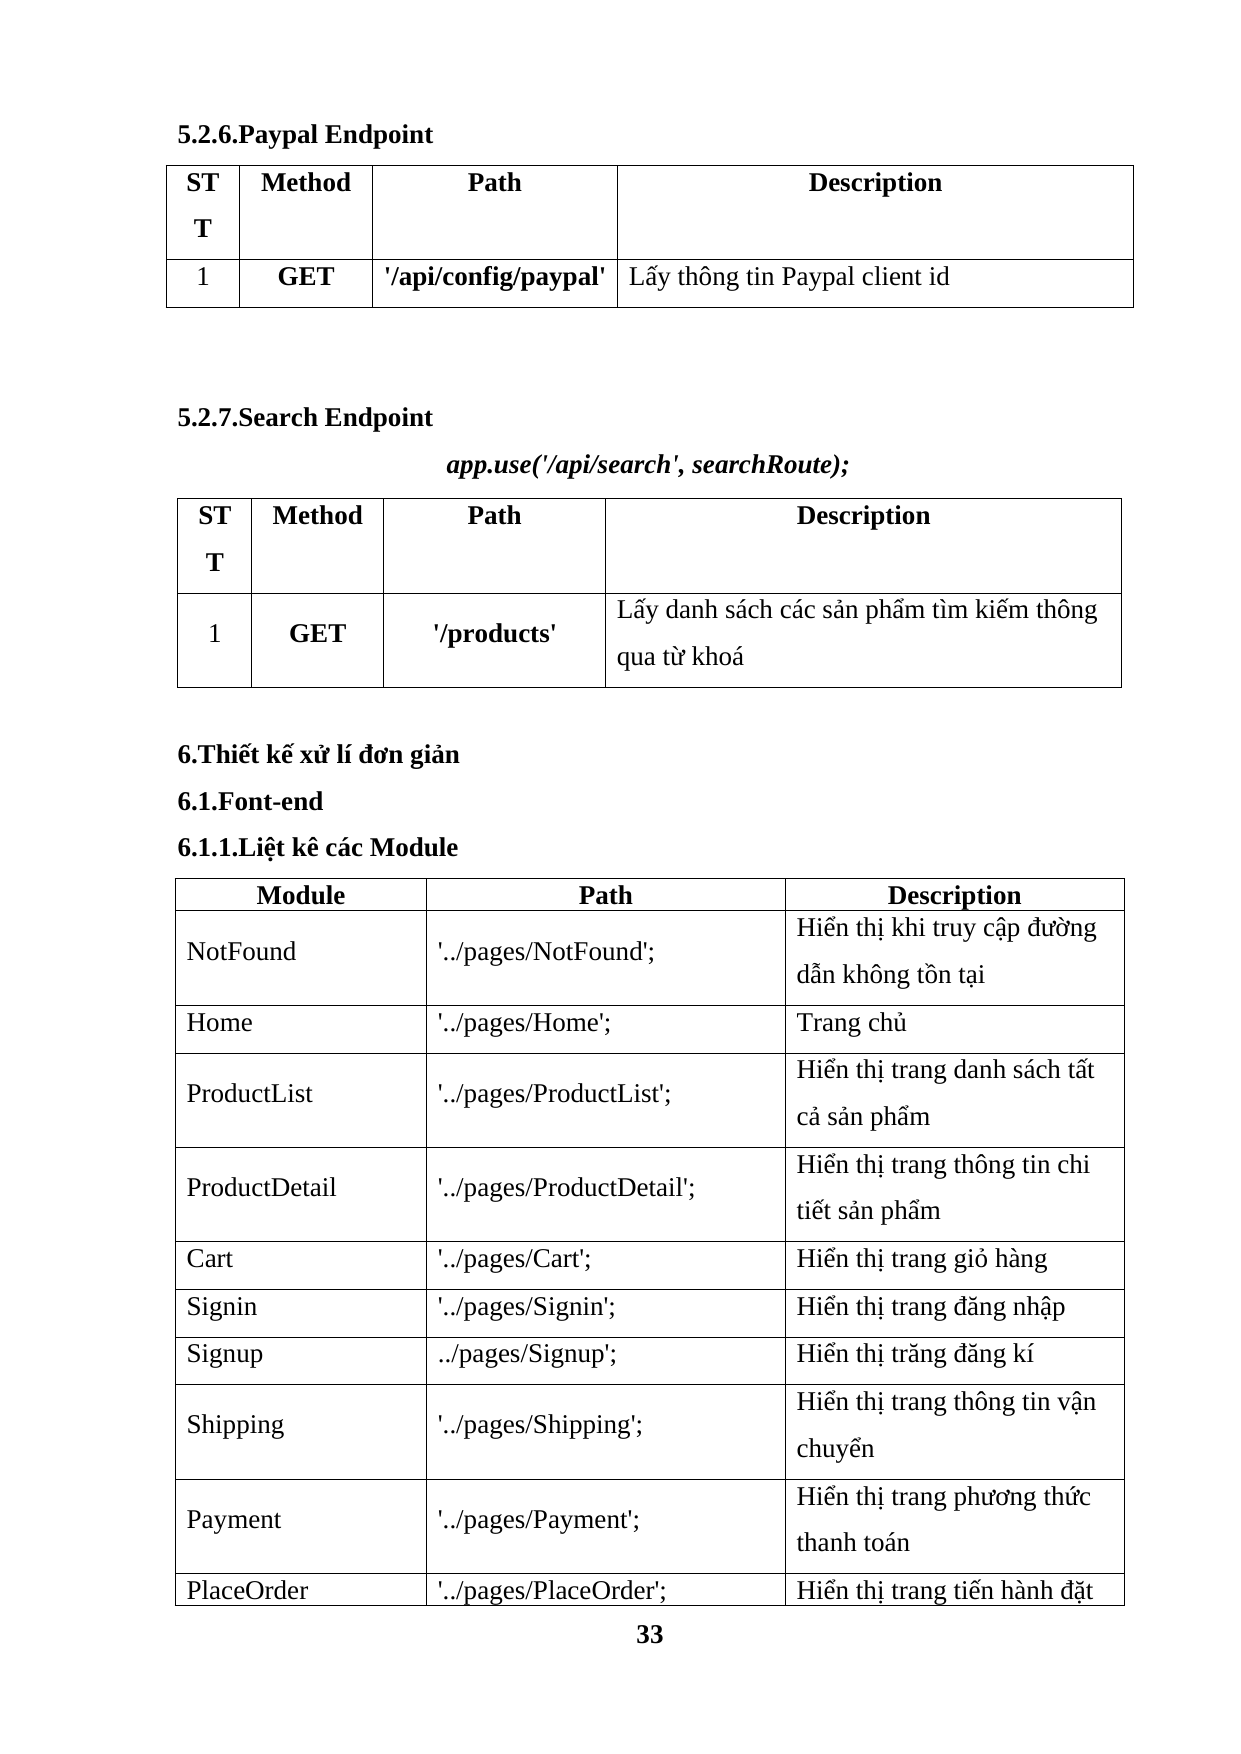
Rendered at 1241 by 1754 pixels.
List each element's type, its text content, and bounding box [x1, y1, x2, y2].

table_cell '../pages/NotFound'; [427, 911, 785, 1005]
table_cell 1 [167, 260, 239, 307]
table_cell '../pages/Home'; [427, 1006, 785, 1052]
table_cell Hiển thị trang giỏ hàng [786, 1242, 1124, 1289]
subtitle 6.1.Font-end [177, 785, 1122, 816]
table_cell ProductDetail [176, 1148, 426, 1241]
table_cell '../pages/ProductList'; [427, 1054, 785, 1147]
table_cell '../pages/Cart'; [427, 1242, 785, 1289]
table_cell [427, 1574, 785, 1605]
table_cell ProductList [176, 1054, 426, 1147]
table_cell Lấy thông tin Paypal client id [618, 260, 1133, 307]
table_cell Trang chủ [786, 1006, 1124, 1052]
table_cell GET [240, 260, 372, 307]
table_cell Signup [176, 1338, 426, 1384]
table_cell Shipping [176, 1385, 426, 1479]
table_header Path [373, 166, 617, 259]
table_cell 1 [178, 594, 251, 687]
table_cell Hiển thị trang danh sách tất cả sản phẩm [786, 1054, 1124, 1147]
table_cell '../pages/ProductDetail'; [427, 1148, 785, 1241]
text app.use('/api/search', searchRoute); [177, 448, 1122, 479]
table_header Method [252, 499, 383, 592]
table_header Path [427, 879, 785, 910]
table_cell Hiển thị trang phương thức thanh toán [786, 1480, 1124, 1573]
subtitle 5.2.6.Paypal Endpoint [177, 118, 1122, 149]
table_cell '/api/config/paypal' [373, 260, 617, 307]
table_cell '../pages/Signin'; [427, 1290, 785, 1337]
table_header Description [606, 499, 1121, 592]
table_cell '../pages/Shipping'; [427, 1385, 785, 1479]
subtitle 6.Thiết kế xử lí đơn giản [177, 738, 1122, 769]
table_cell Hiển thị khi truy cập đường dẫn không tồn tại [786, 911, 1124, 1005]
table_cell PlaceOrder [176, 1574, 426, 1605]
table_cell Hiển thị trăng đăng kí [786, 1338, 1124, 1384]
table_cell Signin [176, 1290, 426, 1337]
table_cell Payment [176, 1480, 426, 1573]
table_header STT [178, 499, 251, 592]
table_header Module [176, 879, 426, 910]
table_header Description [618, 166, 1133, 259]
table_cell Home [176, 1006, 426, 1052]
table_header Path [384, 499, 605, 592]
table_cell NotFound [176, 911, 426, 1005]
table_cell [786, 1574, 1124, 1605]
table_header STT [167, 166, 239, 259]
table_cell Hiển thị trang đăng nhập [786, 1290, 1124, 1337]
table_cell Hiển thị trang thông tin vận chuyển [786, 1385, 1124, 1479]
subtitle 6.1.1.Liệt kê các Module [177, 831, 1122, 863]
table_header Description [786, 879, 1124, 910]
table_cell GET [252, 594, 383, 687]
table_cell '/products' [384, 594, 605, 687]
table_cell Hiển thị trang thông tin chi tiết sản phẩm [786, 1148, 1124, 1241]
table_cell ../pages/Signup'; [427, 1338, 785, 1384]
table_cell Cart [176, 1242, 426, 1289]
table_cell '../pages/Payment'; [427, 1480, 785, 1573]
table_cell Lấy danh sách các sản phẩm tìm kiếm thông qua từ khoá [606, 594, 1121, 687]
table_header Method [240, 166, 372, 259]
subtitle 5.2.7.Search Endpoint [177, 401, 1122, 432]
